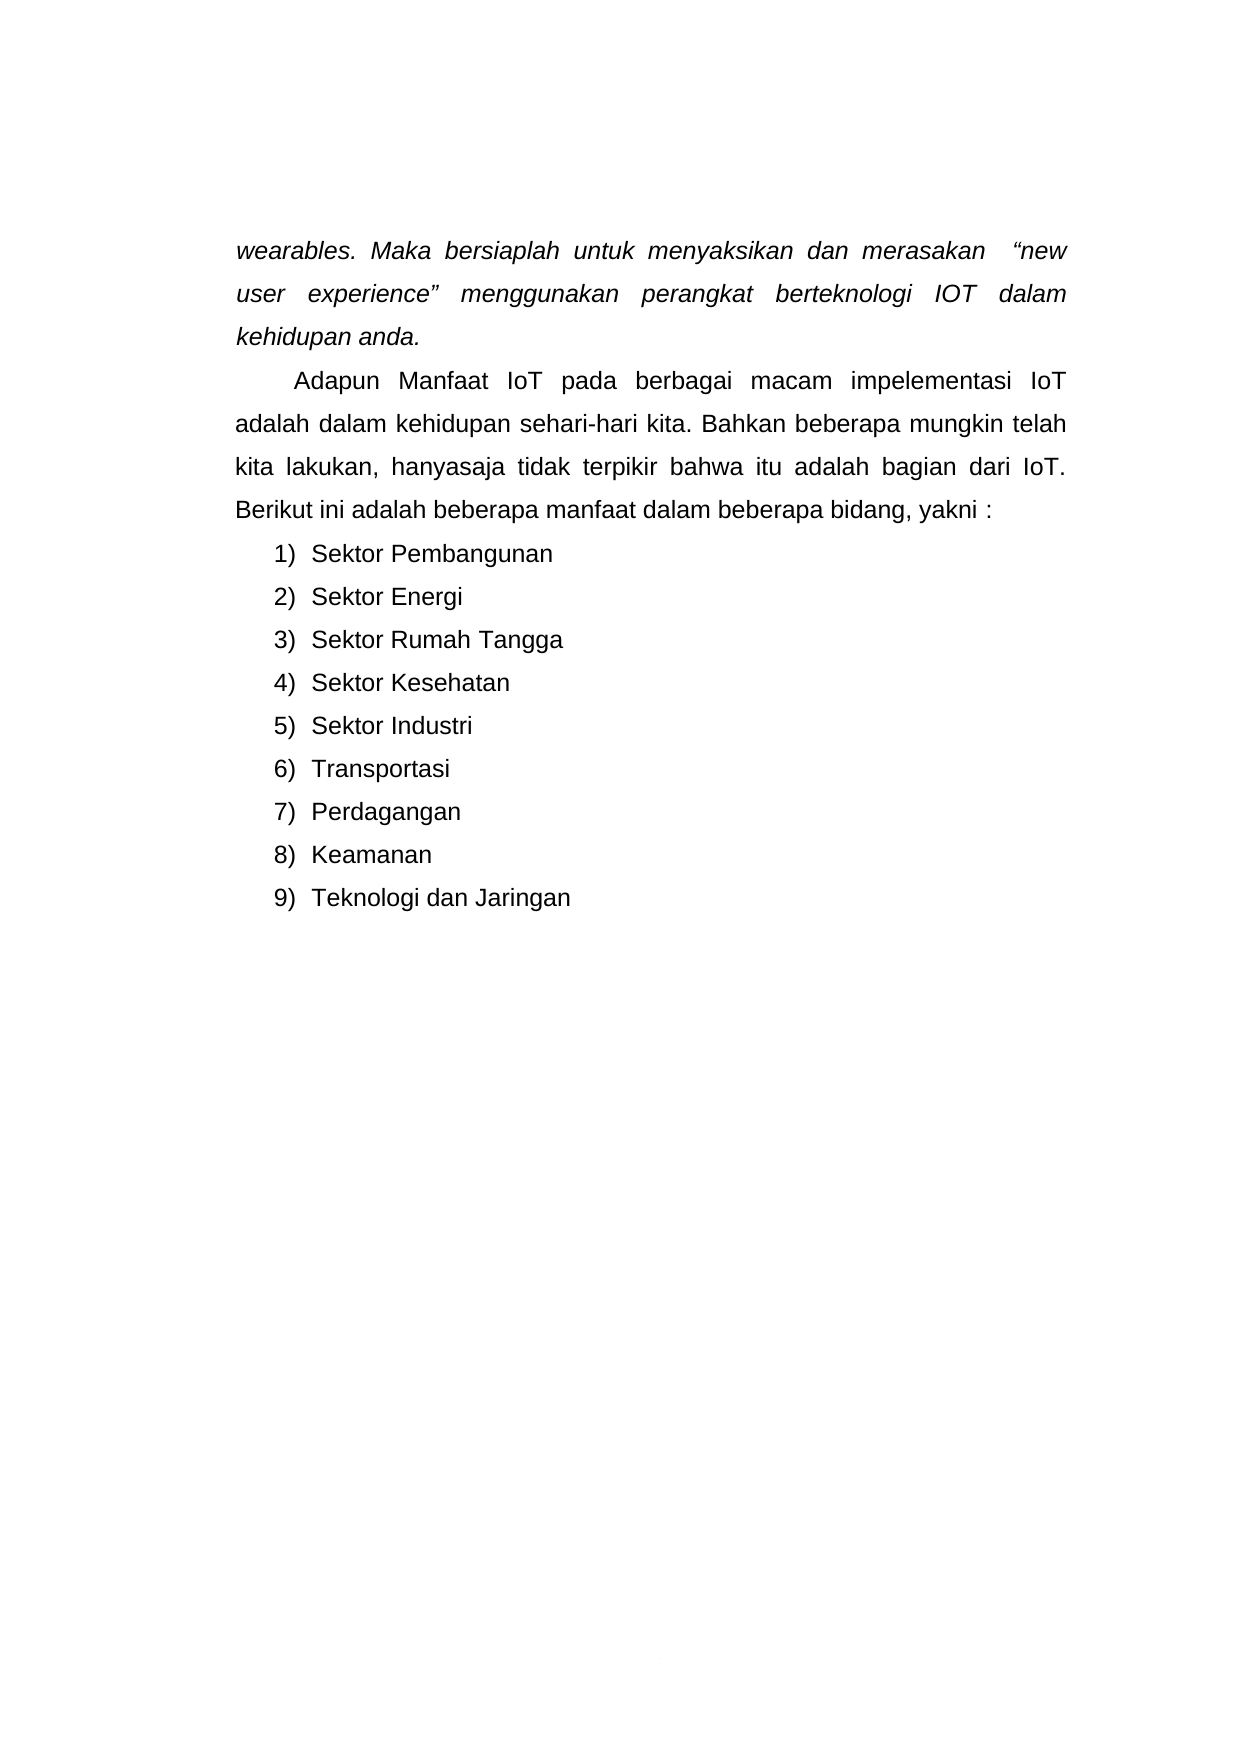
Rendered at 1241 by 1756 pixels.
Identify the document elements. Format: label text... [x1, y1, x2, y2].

list Sektor Industri [274, 711, 1086, 740]
list Sektor Rumah Tangga [274, 625, 1086, 654]
list Transportasi [274, 754, 1086, 783]
list Keamanan [274, 840, 1086, 869]
list Teknologi dan Jaringan [274, 883, 1086, 912]
list Sektor Kesehatan [274, 668, 1086, 697]
list Sektor Energi [274, 582, 1086, 611]
text Adapun Manfaat IoT pada berbagai macam impelementasi IoT adalah dalam kehidupan sehari-hari kita. Bahkan beberapa mungkin telah kita lakukan, hanyasaja tidak terpikir bahwa itu adalah bagian dari IoT. Berikut ini adalah beberapa manfaat dalam beberapa bidang, yakni : [235, 366, 1068, 524]
list Sektor Pembangunan [274, 539, 1086, 567]
text wearables. Maka bersiaplah untuk menyaksikan dan merasakan “new user experience” menggunakan perangkat berteknologi IOT dalam kehidupan anda. [236, 236, 1068, 351]
list Perdagangan [274, 797, 1086, 826]
